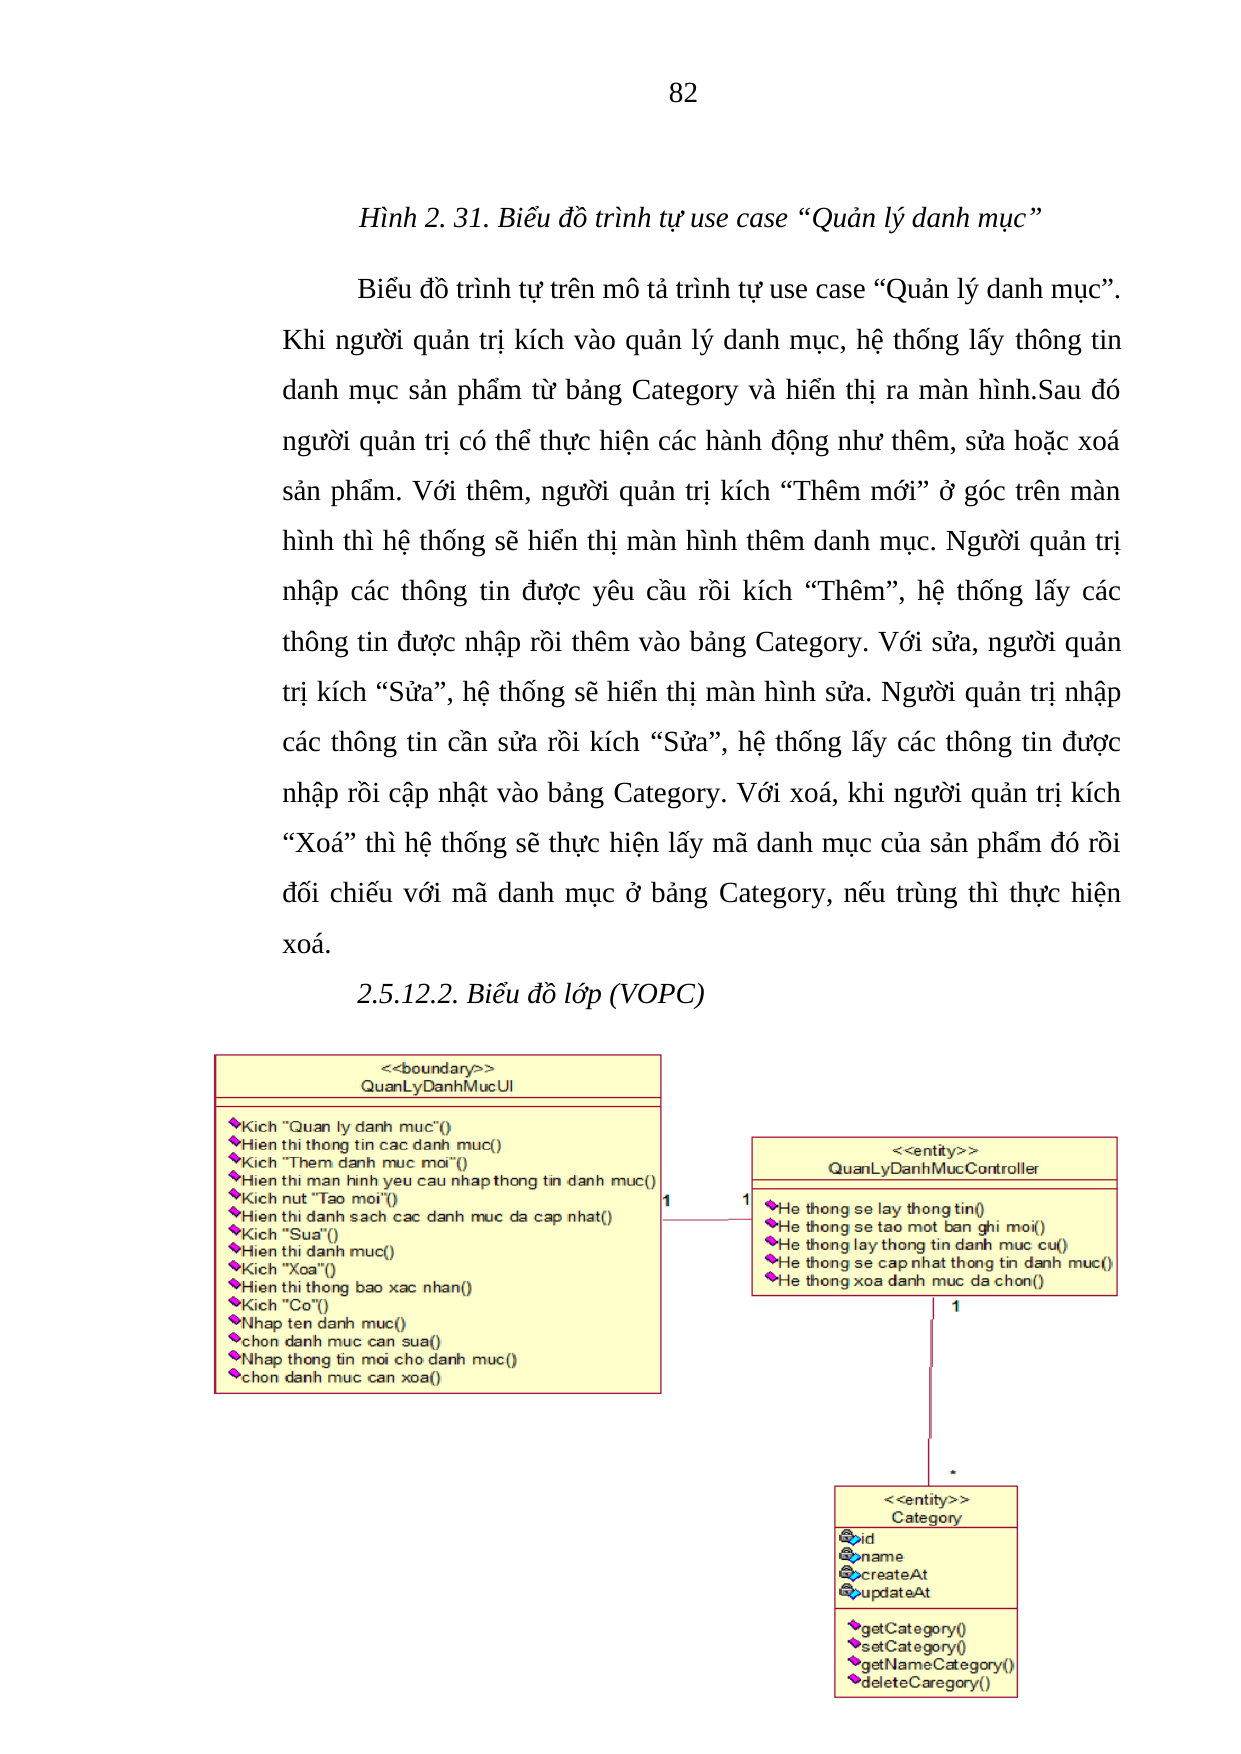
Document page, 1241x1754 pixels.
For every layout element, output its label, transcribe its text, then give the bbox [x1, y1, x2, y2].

text Biểu đồ trình tự trên mô tả trình tự use case “Quản lý danh mục”. Khi người quản trị kích vào quản lý danh mục, hệ thống lấy thông tin danh mục sản phẩm từ bảng Category và hiển thị ra màn hình.Sau đó người quản trị có thể thực hiện các hành động như thêm, sửa hoặc xoá sản phẩm. Với thêm, người quản trị kích “Thêm mới” ở góc trên màn hình thì hệ thống sẽ hiển thị màn hình thêm danh mục. Người quản trị nhập các thông tin được yêu cầu rồi kích “Thêm”, hệ thống lấy các thông tin được nhập rồi thêm vào bảng Category. Với sửa, người quản trị kích “Sửa”, hệ thống sẽ hiển thị màn hình sửa. Người quản trị nhập các thông tin cần sửa rồi kích “Sửa”, hệ thống lấy các thông tin được nhập rồi cập nhật vào bảng Category. Với xoá, khi người quản trị kích “Xoá” thì hệ thống sẽ thực hiện lấy mã danh mục của sản phẩm đó rồi đối chiếu với mã danh mục ở bảng Category, nếu trùng thì thực hiện xoá. [282, 272, 1122, 959]
picture [206, 1044, 1119, 1697]
text 2.5.12.2. Biểu đồ lớp (VOPC) [282, 976, 1122, 1009]
